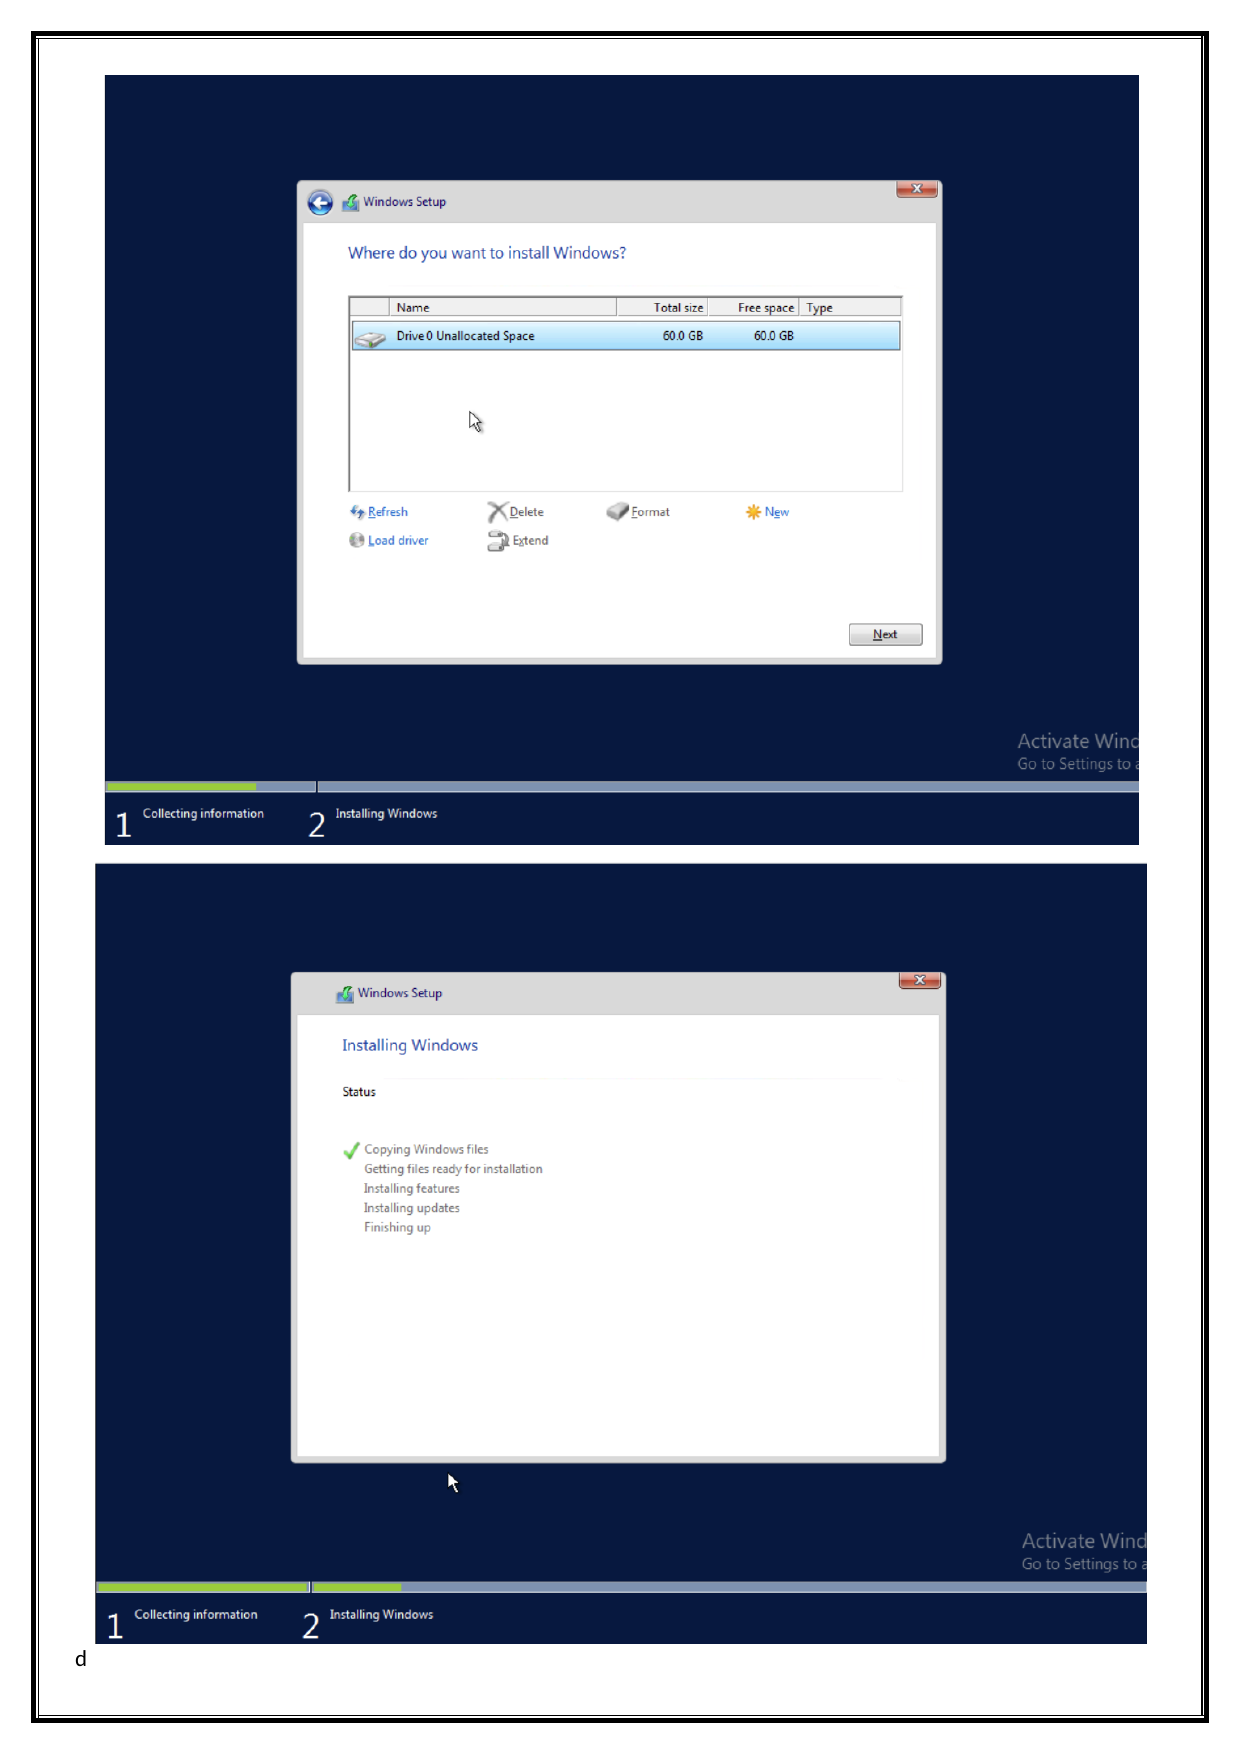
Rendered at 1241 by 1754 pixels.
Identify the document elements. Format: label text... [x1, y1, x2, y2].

picture [104, 75, 1139, 845]
picture [95, 862, 1147, 1644]
